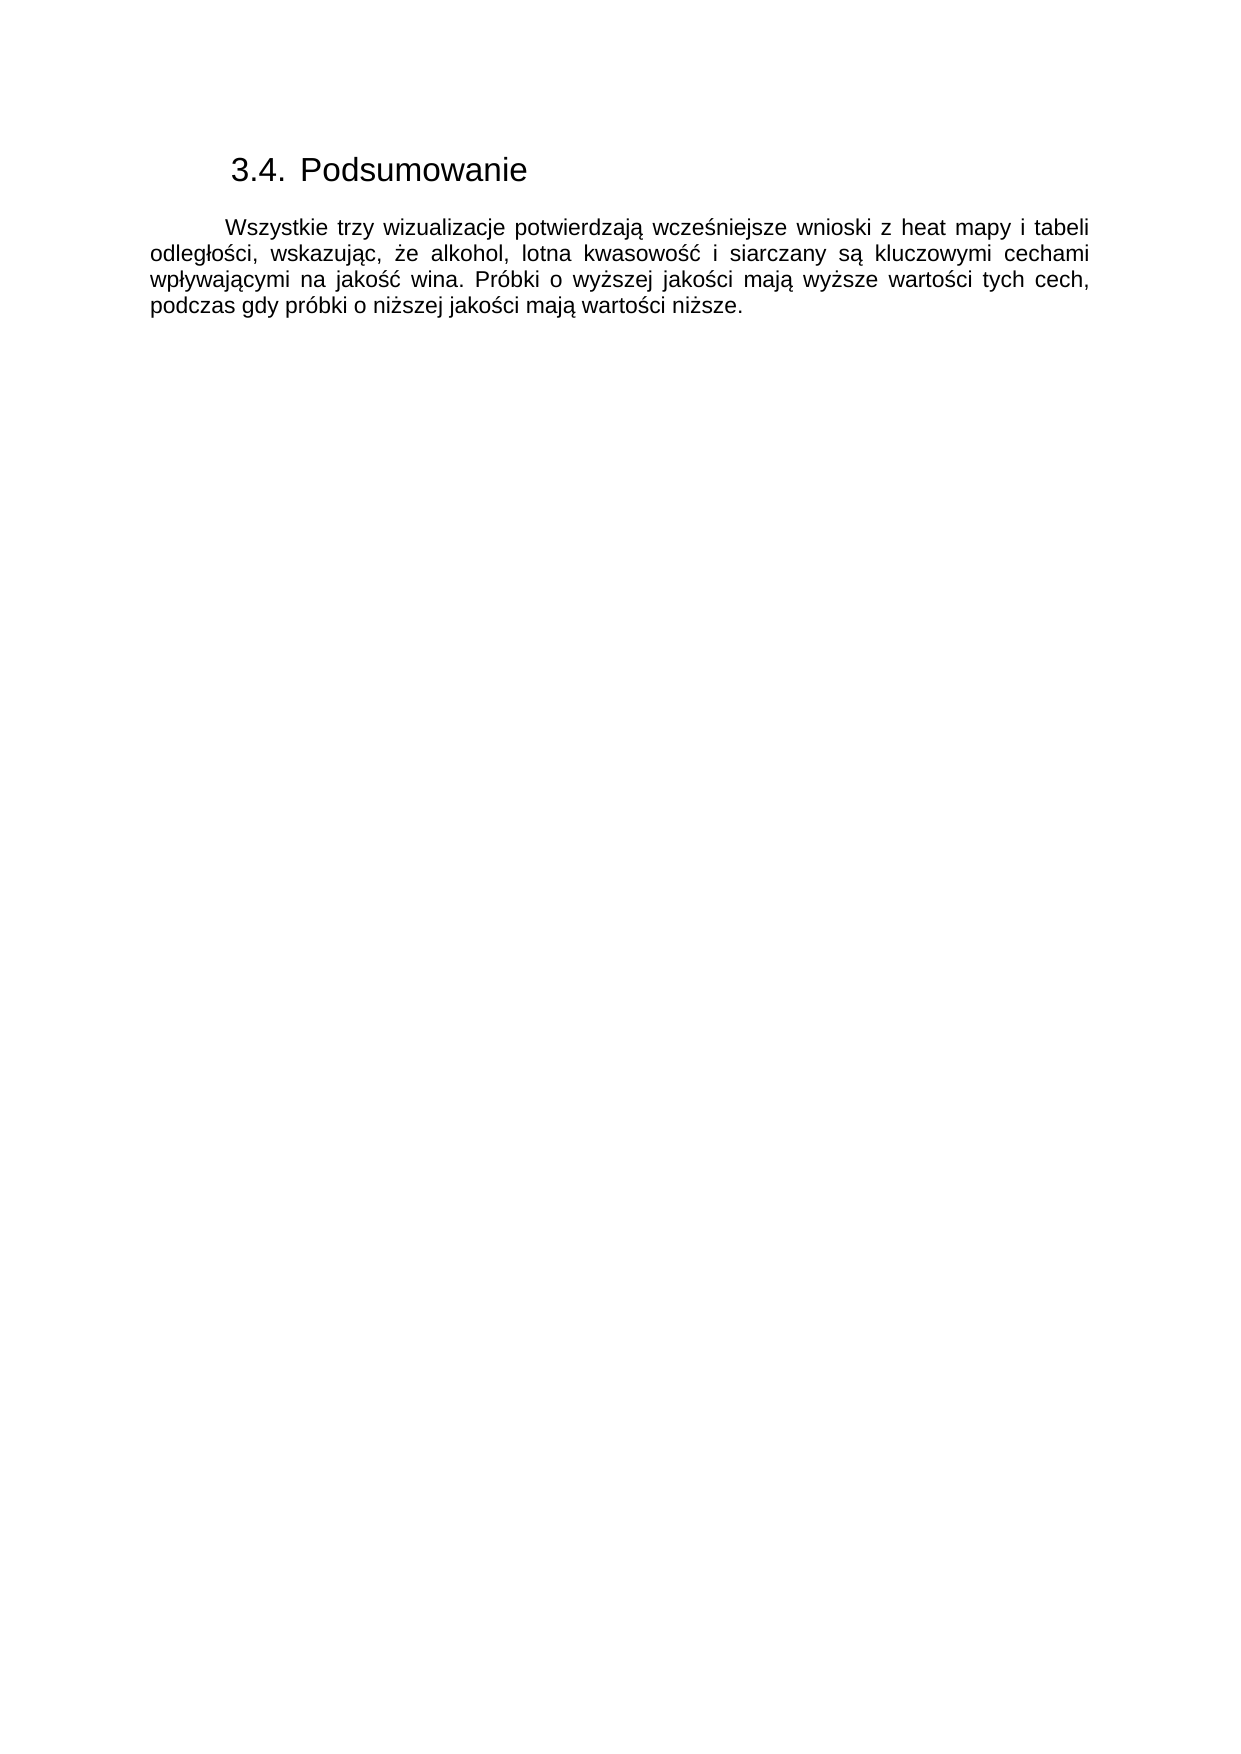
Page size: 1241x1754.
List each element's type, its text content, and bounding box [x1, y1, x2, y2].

text Wszystkie trzy wizualizacje potwierdzają wcześniejsze wnioski z heat mapy i tabeli odległości, wskazując, że alkohol, lotna kwasowość i siarczany są kluczowymi cechami wpływającymi na jakość wina. Próbki o wyższej jakości mają wyższe wartości tych cech, podczas gdy próbki o niższej jakości mają wartości niższe. [150, 213, 1090, 319]
subtitle Podsumowanie [231, 150, 1090, 188]
